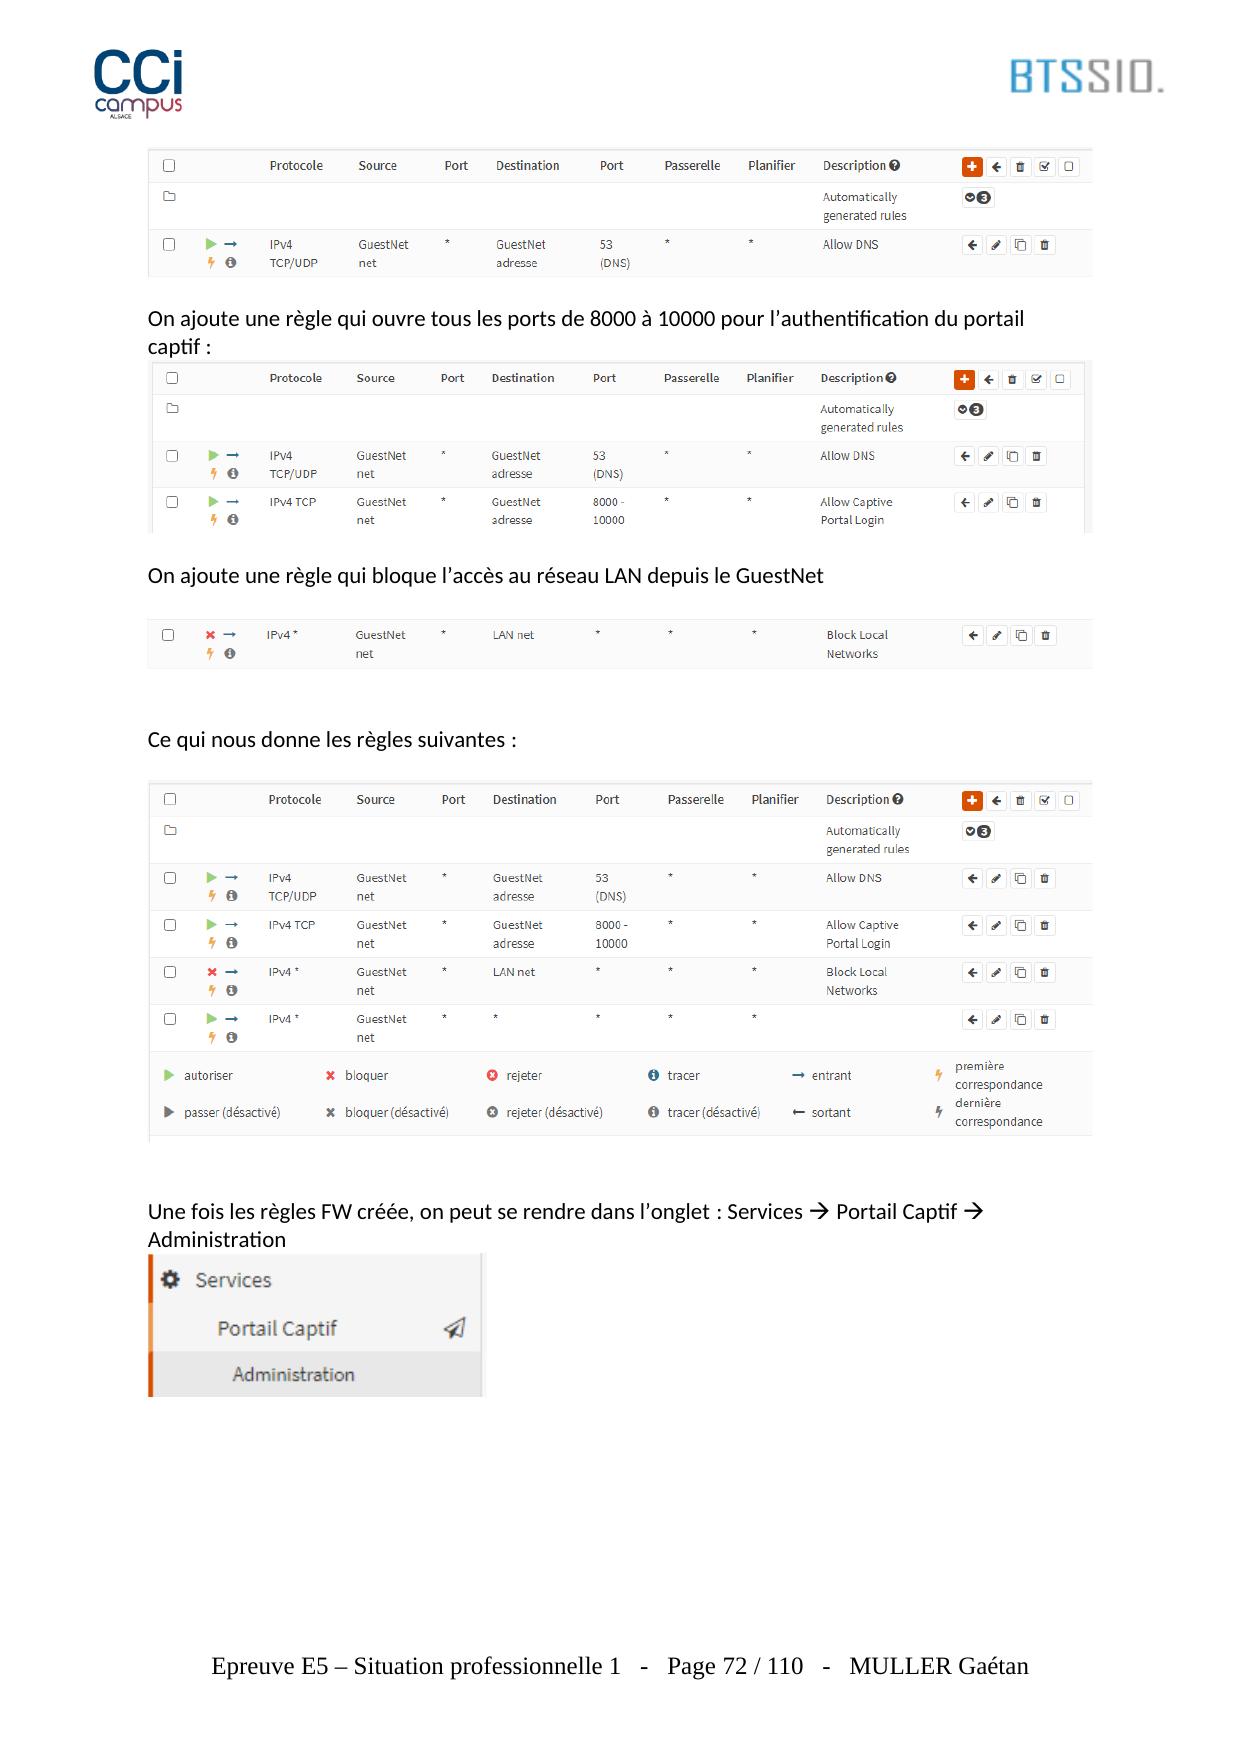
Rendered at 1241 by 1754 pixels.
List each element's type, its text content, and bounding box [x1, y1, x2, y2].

text On ajoute une règle qui bloque l’accès au réseau LAN depuis le GuestNet [148, 561, 1093, 589]
picture [147, 1253, 487, 1397]
picture [147, 147, 1093, 277]
picture [147, 617, 1093, 669]
picture [81, 44, 194, 123]
picture [147, 360, 1093, 533]
picture [1004, 46, 1169, 104]
picture [147, 780, 1093, 1142]
text On ajoute une règle qui ouvre tous les ports de 8000 à 10000 pour l’authentification du portail captif : [148, 304, 1093, 360]
text Une fois les règles FW créée, on peut se rendre dans l’onglet : Services Portail Captif Administration [148, 1197, 1093, 1253]
text Ce qui nous donne les règles suivantes : [148, 725, 1093, 753]
